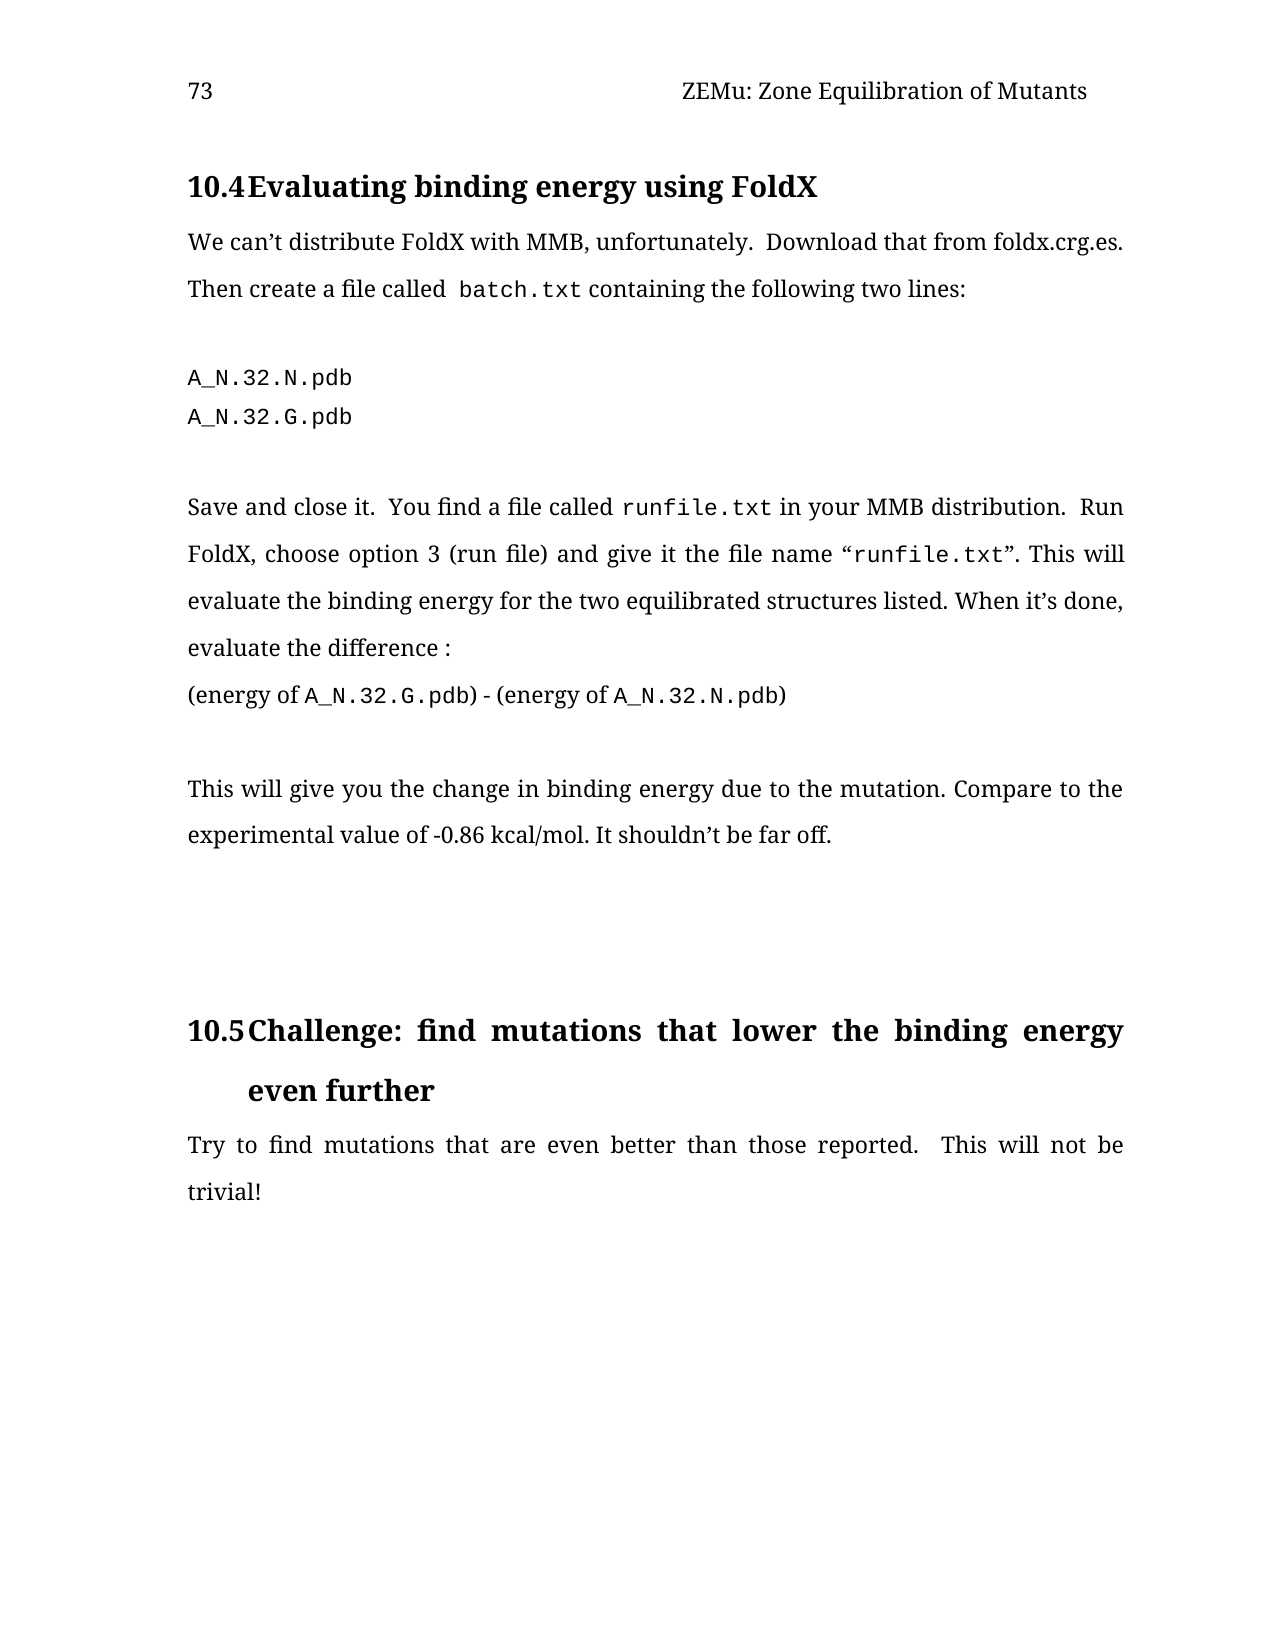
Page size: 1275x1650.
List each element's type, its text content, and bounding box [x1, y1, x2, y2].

text A_N.32.N.pdb [187, 366, 1125, 392]
subtitle Evaluating binding energy using FoldX [187, 166, 1125, 206]
text We can’t distribute FoldX with MMB, unfortunately. Download that from foldx.crg.es. Then create a file called batch.txt containing the following two lines: [187, 226, 1125, 304]
text This will give you the change in binding energy due to the mutation. Compare to the experimental value of -0.86 kcal/mol. It shouldn’t be far off. [187, 773, 1125, 851]
text (energy of A_N.32.G.pdb) - (energy of A_N.32.N.pdb) [187, 679, 1125, 710]
text A_N.32.G.pdb [187, 405, 1125, 431]
text Save and close it. You find a file called runfile.txt in your MMB distribution. Run FoldX, choose option 3 (run file) and give it the file name “runfile.txt”. This will evaluate the binding energy for the two equilibrated structures listed. When it’s done, evaluate the difference : [187, 491, 1125, 663]
subtitle Challenge: find mutations that lower the binding energy even further [187, 1011, 1125, 1110]
text Try to find mutations that are even better than those reported. This will not be trivial! [187, 1129, 1125, 1208]
